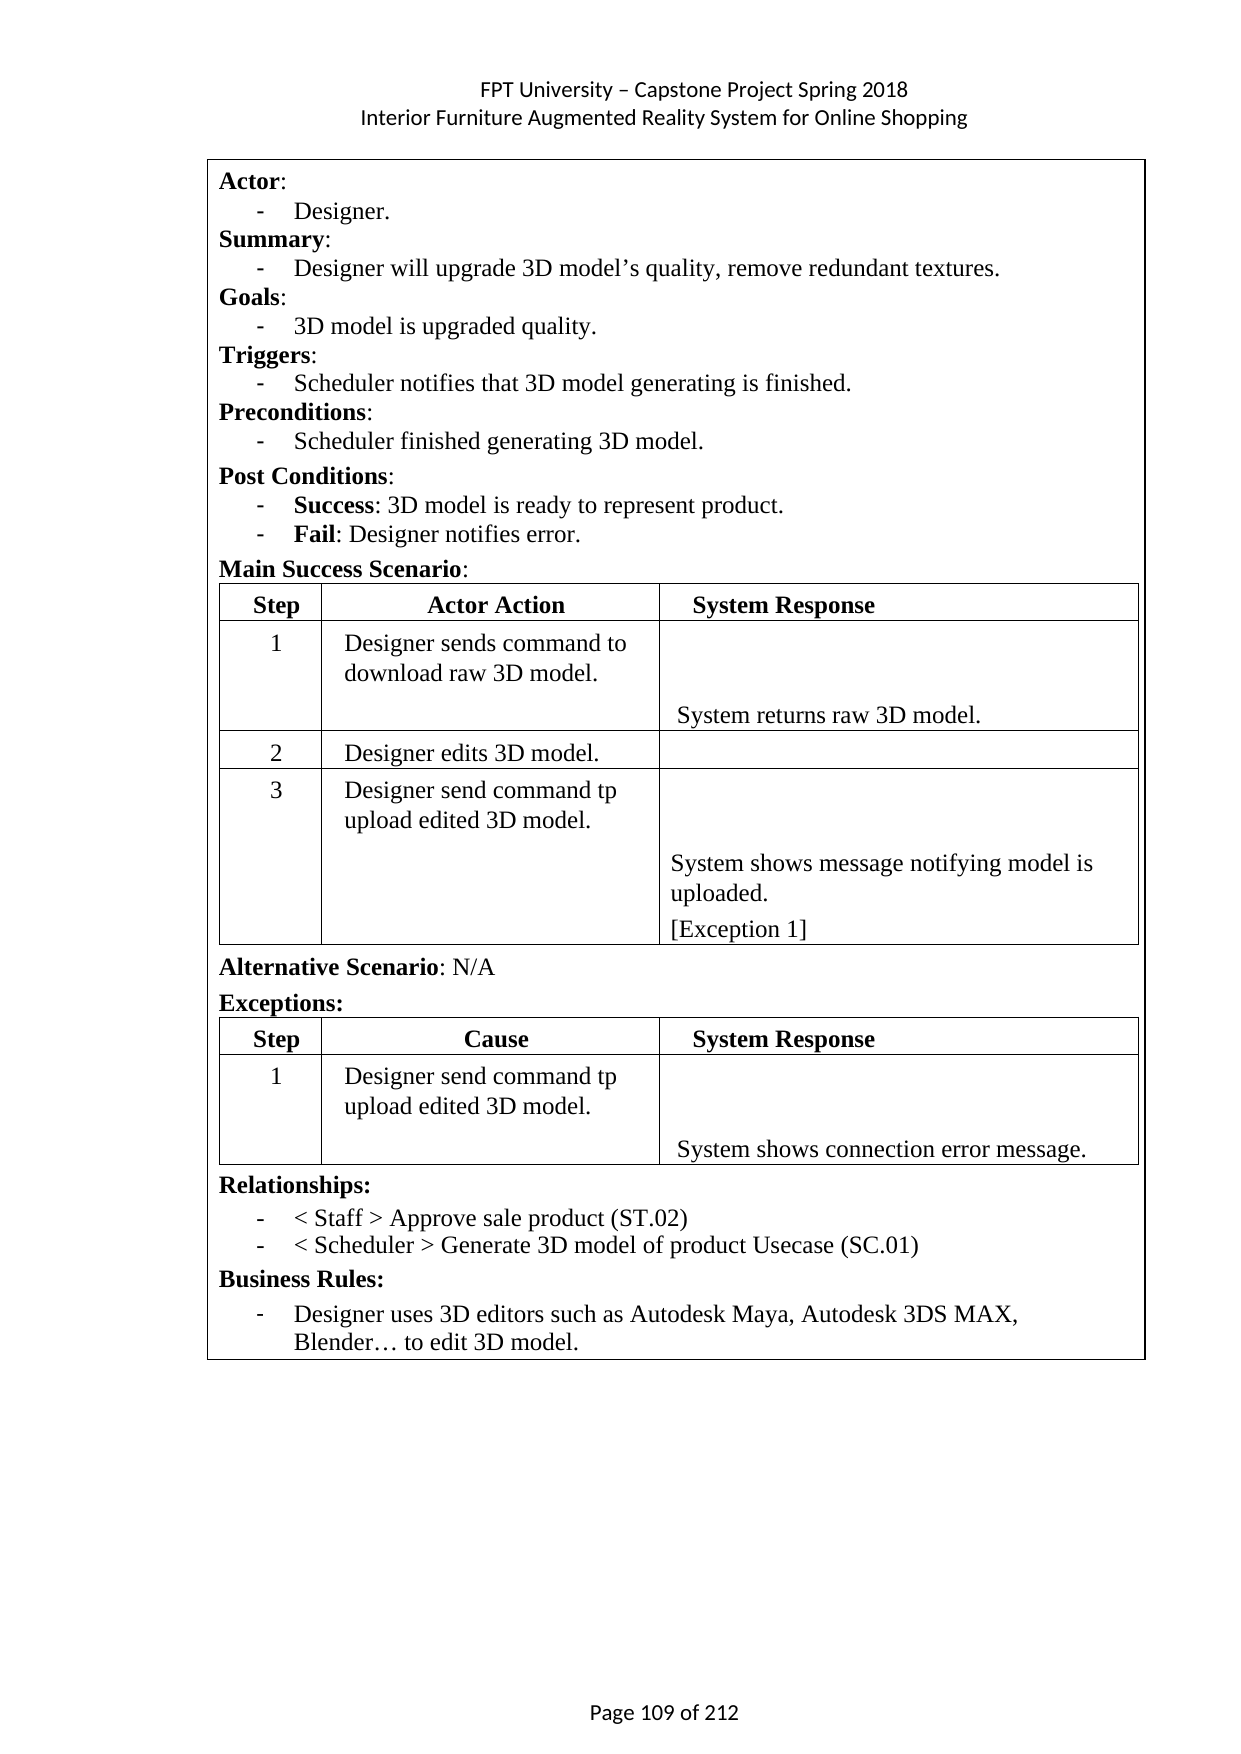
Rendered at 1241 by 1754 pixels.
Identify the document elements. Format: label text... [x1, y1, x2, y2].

table_cell Actor: Designer. Summary: Designer will upgrade 3D model’s quality, remove redundant textures. Goals: 3D model is upgraded quality. Triggers: Scheduler notifies that 3D model generating is finished. Preconditions: Scheduler finished generating 3D model. Post Conditions: Success: 3D model is ready to represent product. Fail: Designer notifies error. Main Success Scenario: Alternative Scenario: N/A Exceptions: Relationships: < Staff > Approve sale product (ST.02) < Scheduler > Generate 3D model of product Usecase (SC.01) Business Rules: Designer uses 3D editors such as Autodesk Maya, Autodesk 3DS MAX, Blender… to edit 3D model. [208, 160, 1144, 1359]
